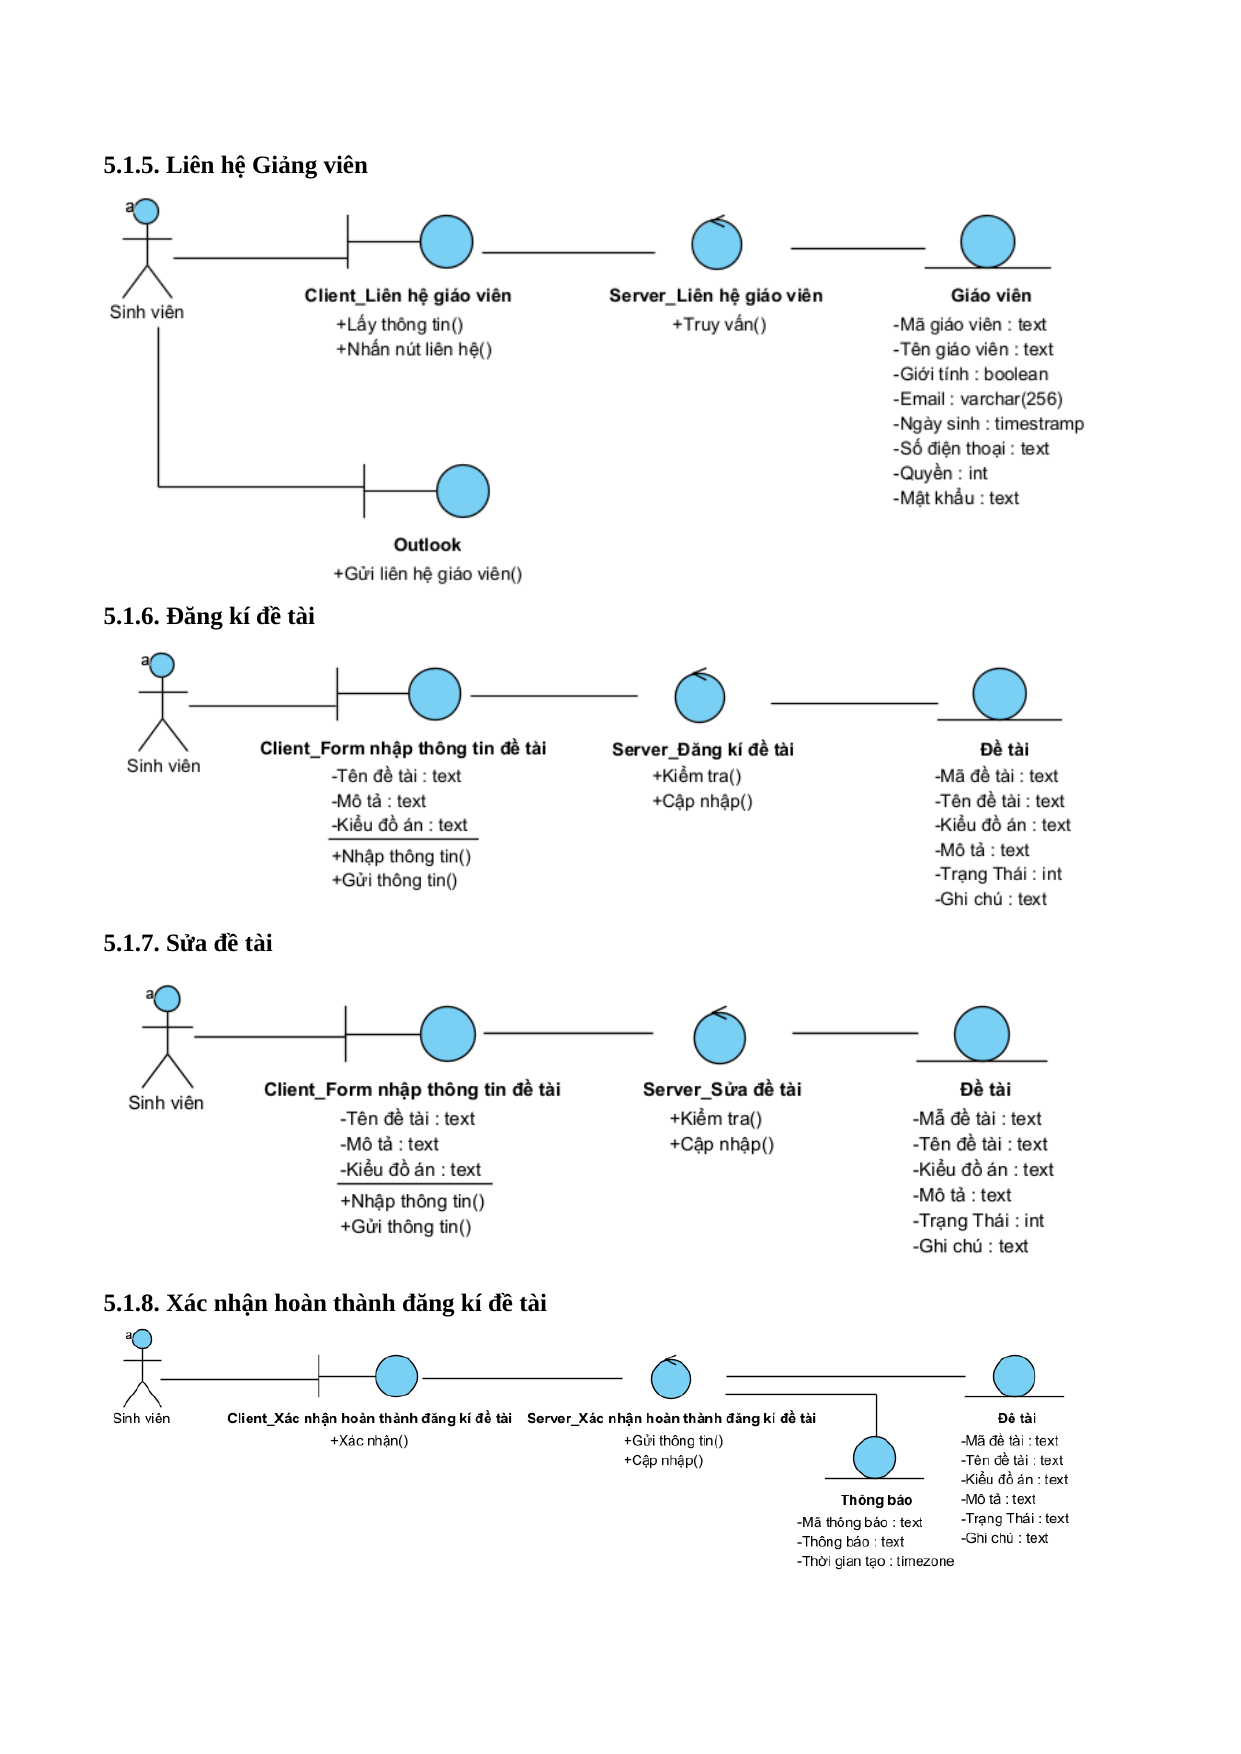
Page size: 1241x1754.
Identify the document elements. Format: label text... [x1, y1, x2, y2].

picture [103, 634, 1091, 924]
picture [103, 961, 1091, 1284]
picture [103, 183, 1091, 598]
subtitle 5.1.7. Sửa đề tài [103, 928, 1090, 957]
subtitle 5.1.8. Xác nhận hoàn thành đăng kí đề tài [103, 1288, 1090, 1316]
subtitle 5.1.6. Đăng kí đề tài [103, 601, 1090, 630]
subtitle 5.1.5. Liên hệ Giảng viên [103, 150, 1090, 179]
picture [103, 1320, 1091, 1584]
